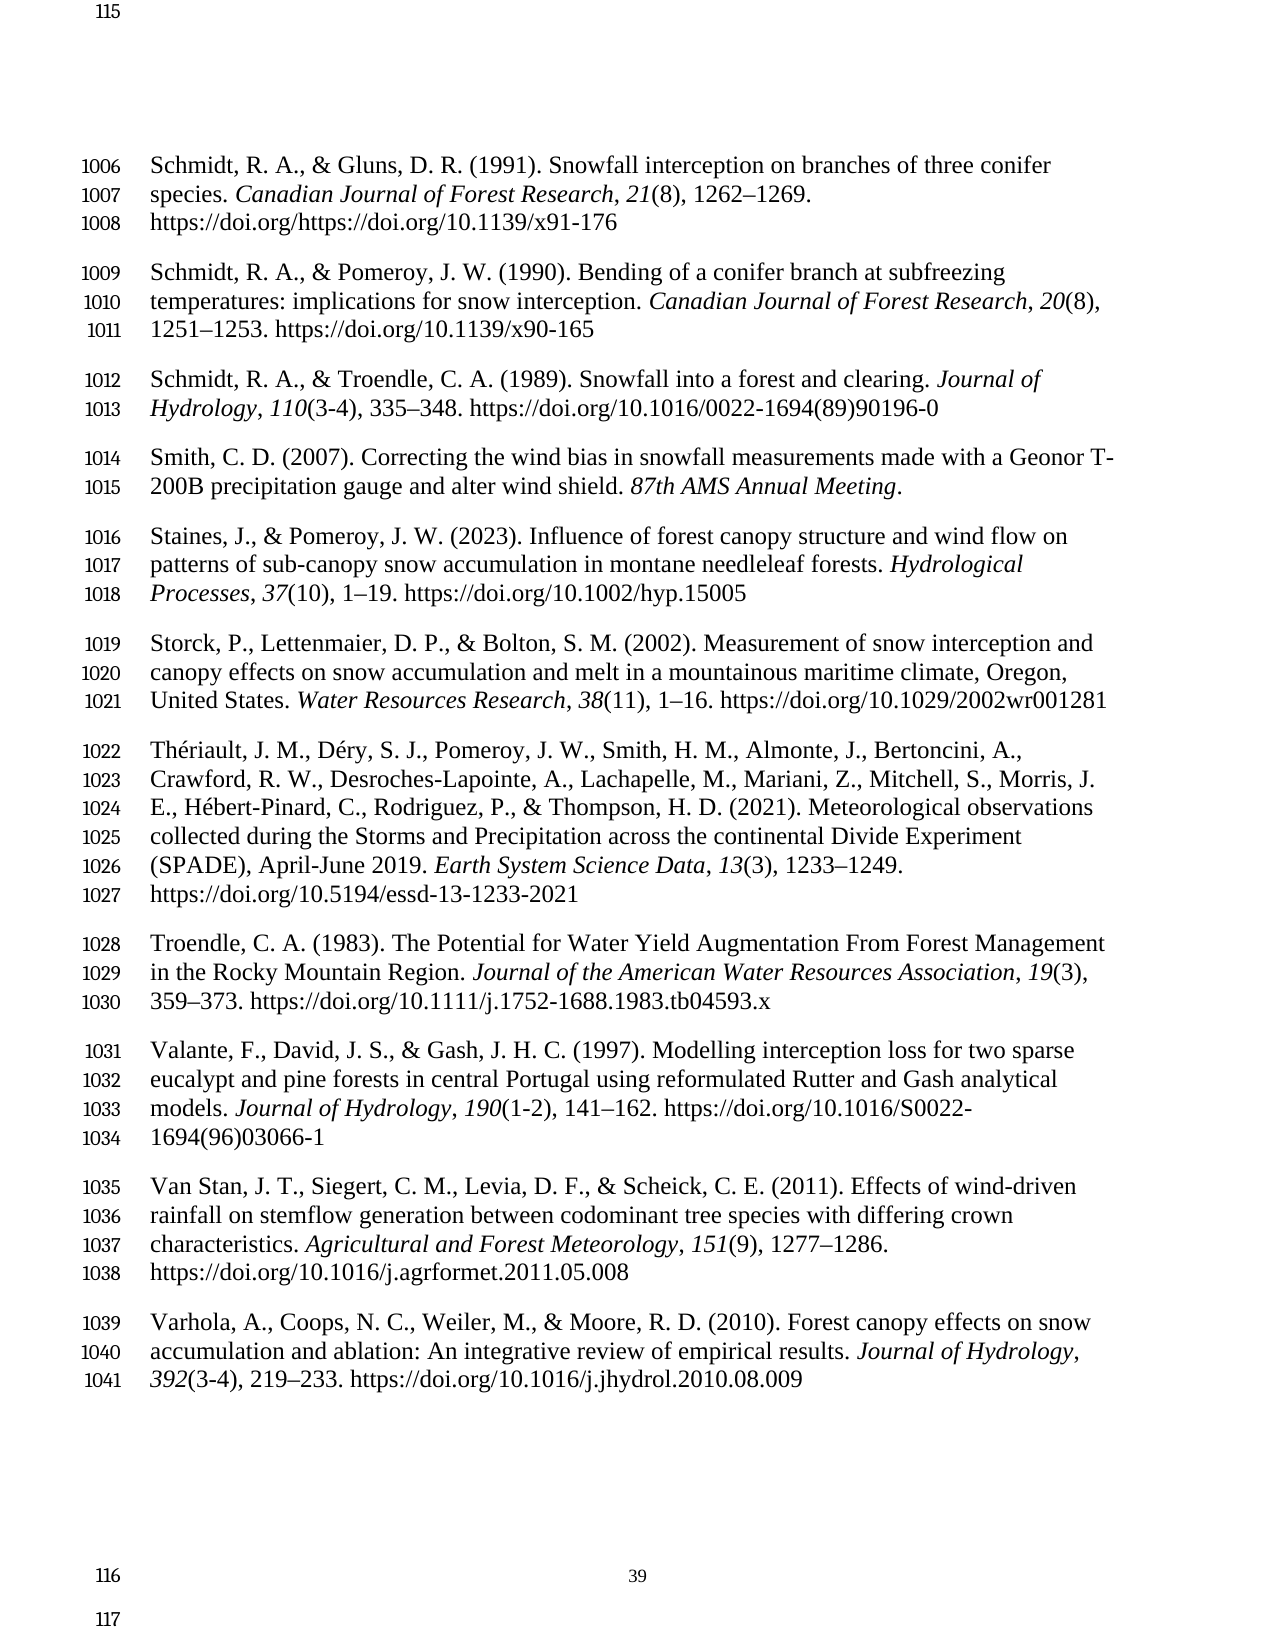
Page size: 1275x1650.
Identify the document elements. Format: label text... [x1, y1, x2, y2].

text Smith, C. D. (2007). Correcting the wind bias in snowfall measurements made with a Geonor T-200B precipitation gauge and alter wind shield. 87th AMS Annual Meeting. [150, 442, 1125, 500]
text Staines, J., & Pomeroy, J. W. (2023). Influence of forest canopy structure and wind flow on patterns of sub-canopy snow accumulation in montane needleleaf forests. Hydrological Processes, 37(10), 1–19. https://doi.org/10.1002/hyp.15005 [150, 521, 1125, 607]
text Van Stan, J. T., Siegert, C. M., Levia, D. F., & Scheick, C. E. (2011). Effects of wind-driven rainfall on stemflow generation between codominant tree species with differing crown characteristics. Agricultural and Forest Meteorology, 151(9), 1277–1286. https://doi.org/10.1016/j.agrformet.2011.05.008 [150, 1171, 1125, 1286]
text Troendle, C. A. (1983). The Potential for Water Yield Augmentation From Forest Management in the Rocky Mountain Region. Journal of the American Water Resources Association, 19(3), 359–373. https://doi.org/10.1111/j.1752-1688.1983.tb04593.x [150, 928, 1125, 1014]
text Schmidt, R. A., & Troendle, C. A. (1989). Snowfall into a forest and clearing. Journal of Hydrology, 110(3-4), 335–348. https://doi.org/10.1016/0022-1694(89)90196-0 [150, 364, 1125, 422]
text Varhola, A., Coops, N. C., Weiler, M., & Moore, R. D. (2010). Forest canopy effects on snow accumulation and ablation: An integrative review of empirical results. Journal of Hydrology, 392(3-4), 219–233. https://doi.org/10.1016/j.jhydrol.2010.08.009 [150, 1307, 1125, 1393]
text Schmidt, R. A., & Gluns, D. R. (1991). Snowfall interception on branches of three conifer species. Canadian Journal of Forest Research, 21(8), 1262–1269. https://doi.org/https://doi.org/10.1139/x91-176 [150, 150, 1125, 236]
text Schmidt, R. A., & Pomeroy, J. W. (1990). Bending of a conifer branch at subfreezing temperatures: implications for snow interception. Canadian Journal of Forest Research, 20(8), 1251–1253. https://doi.org/10.1139/x90-165 [150, 257, 1125, 343]
text Valante, F., David, J. S., & Gash, J. H. C. (1997). Modelling interception loss for two sparse eucalypt and pine forests in central Portugal using reformulated Rutter and Gash analytical models. Journal of Hydrology, 190(1-2), 141–162. https://doi.org/10.1016/S0022-1694(96)03066-1 [150, 1035, 1125, 1150]
text Storck, P., Lettenmaier, D. P., & Bolton, S. M. (2002). Measurement of snow interception and canopy effects on snow accumulation and melt in a mountainous maritime climate, Oregon, United States. Water Resources Research, 38(11), 1–16. https://doi.org/10.1029/2002wr001281 [150, 628, 1125, 714]
text Thériault, J. M., Déry, S. J., Pomeroy, J. W., Smith, H. M., Almonte, J., Bertoncini, A., Crawford, R. W., Desroches-Lapointe, A., Lachapelle, M., Mariani, Z., Mitchell, S., Morris, J. E., Hébert-Pinard, C., Rodriguez, P., & Thompson, H. D. (2021). Meteorological observations collected during the Storms and Precipitation across the continental Divide Experiment (SPADE), April-June 2019. Earth System Science Data, 13(3), 1233–1249. https://doi.org/10.5194/essd-13-1233-2021 [150, 735, 1125, 907]
